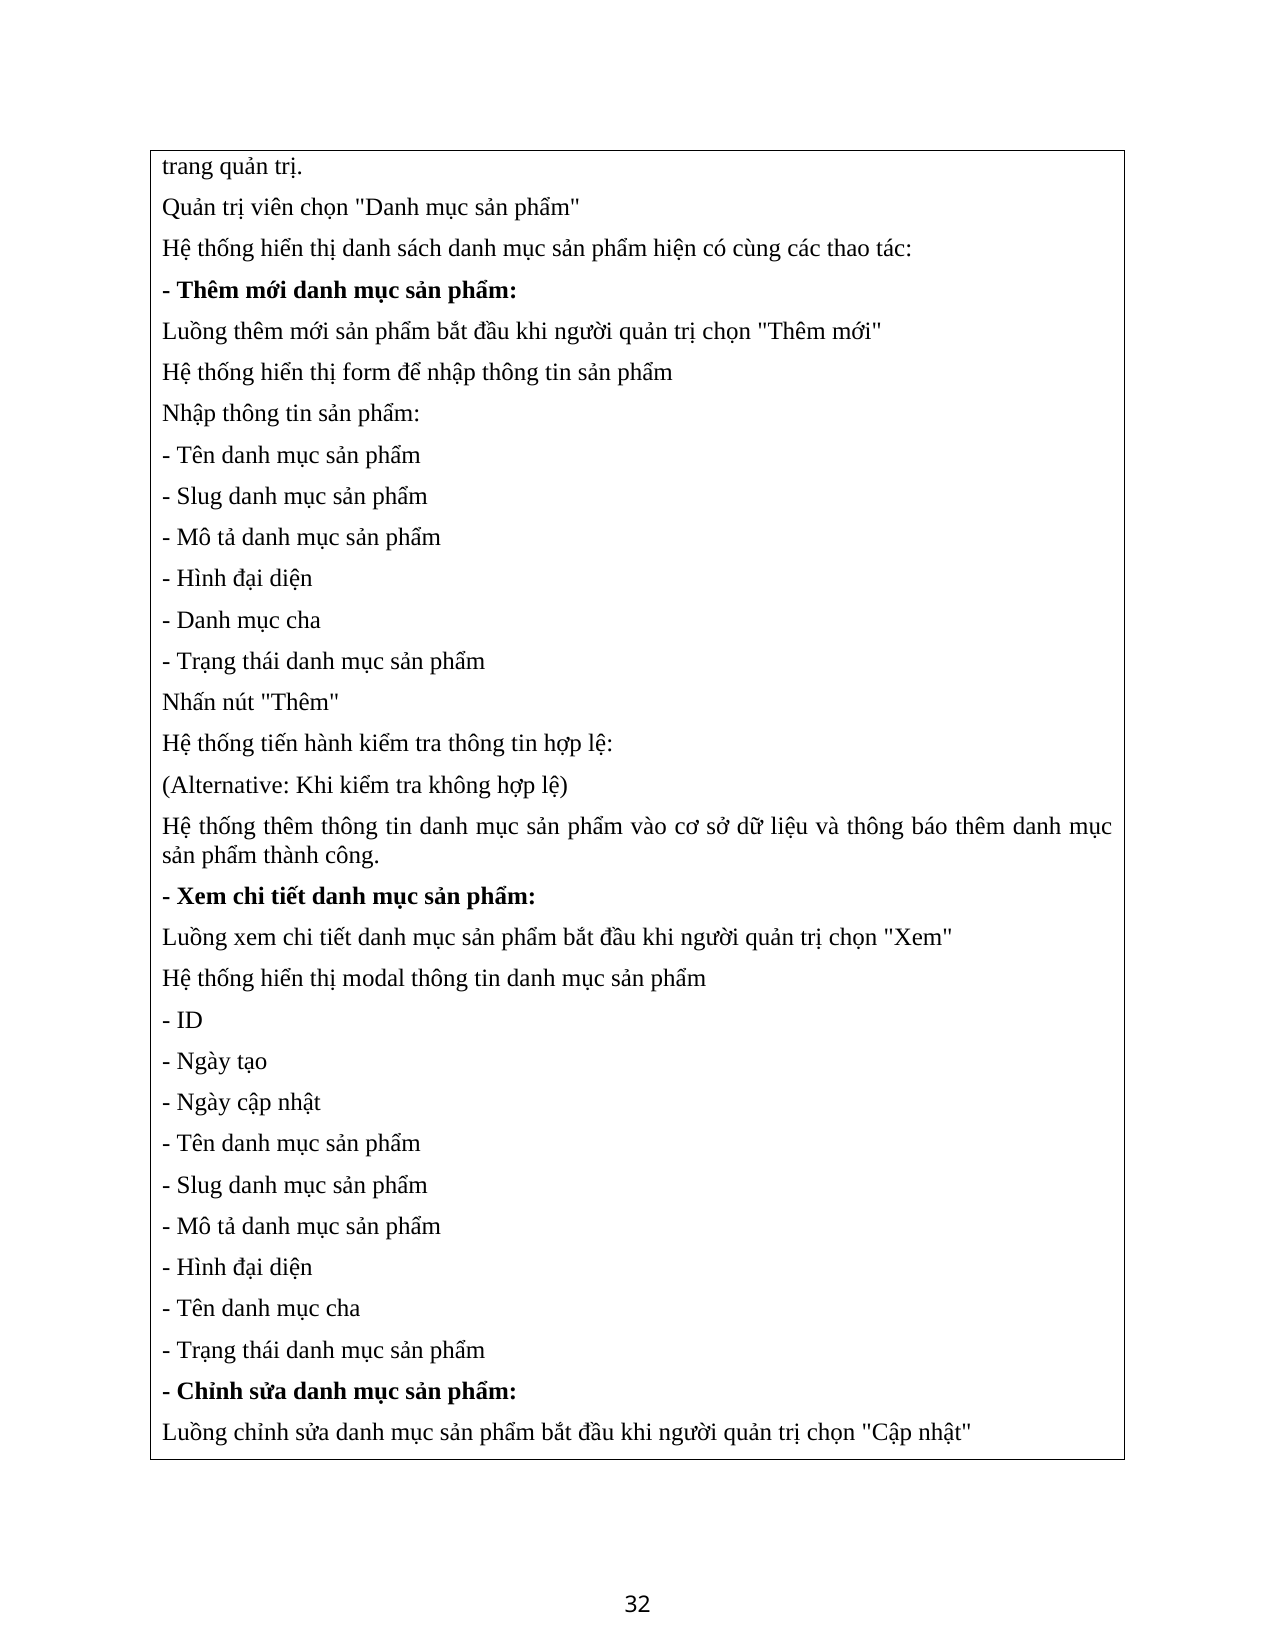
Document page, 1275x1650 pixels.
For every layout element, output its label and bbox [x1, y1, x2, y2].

table_cell [151, 151, 1124, 1458]
